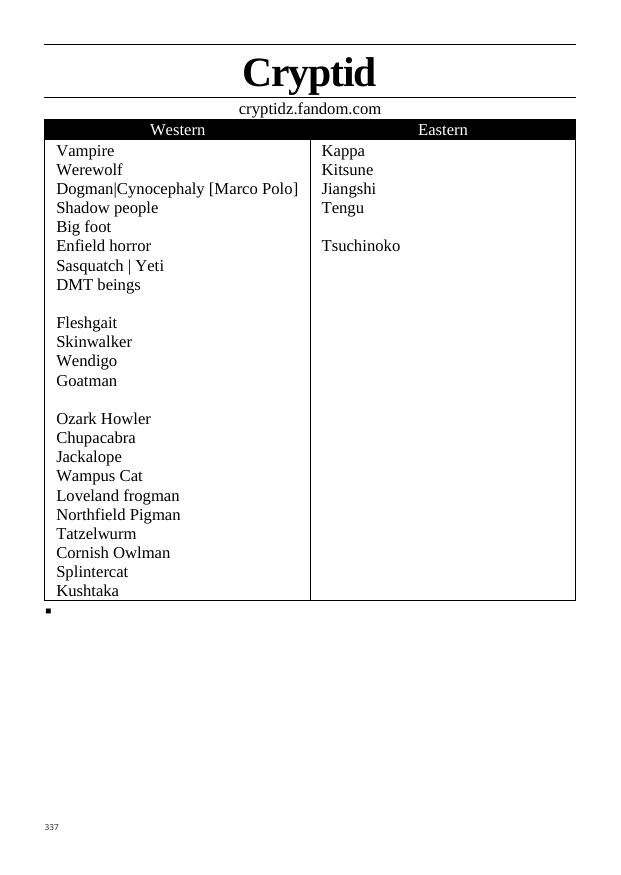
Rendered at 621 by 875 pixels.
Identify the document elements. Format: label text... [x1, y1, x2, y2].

text cryptidz.fandom.com [44, 98, 576, 118]
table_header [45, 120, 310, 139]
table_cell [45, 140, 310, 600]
subtitle Cryptid [44, 45, 576, 97]
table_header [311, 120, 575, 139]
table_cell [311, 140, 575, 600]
